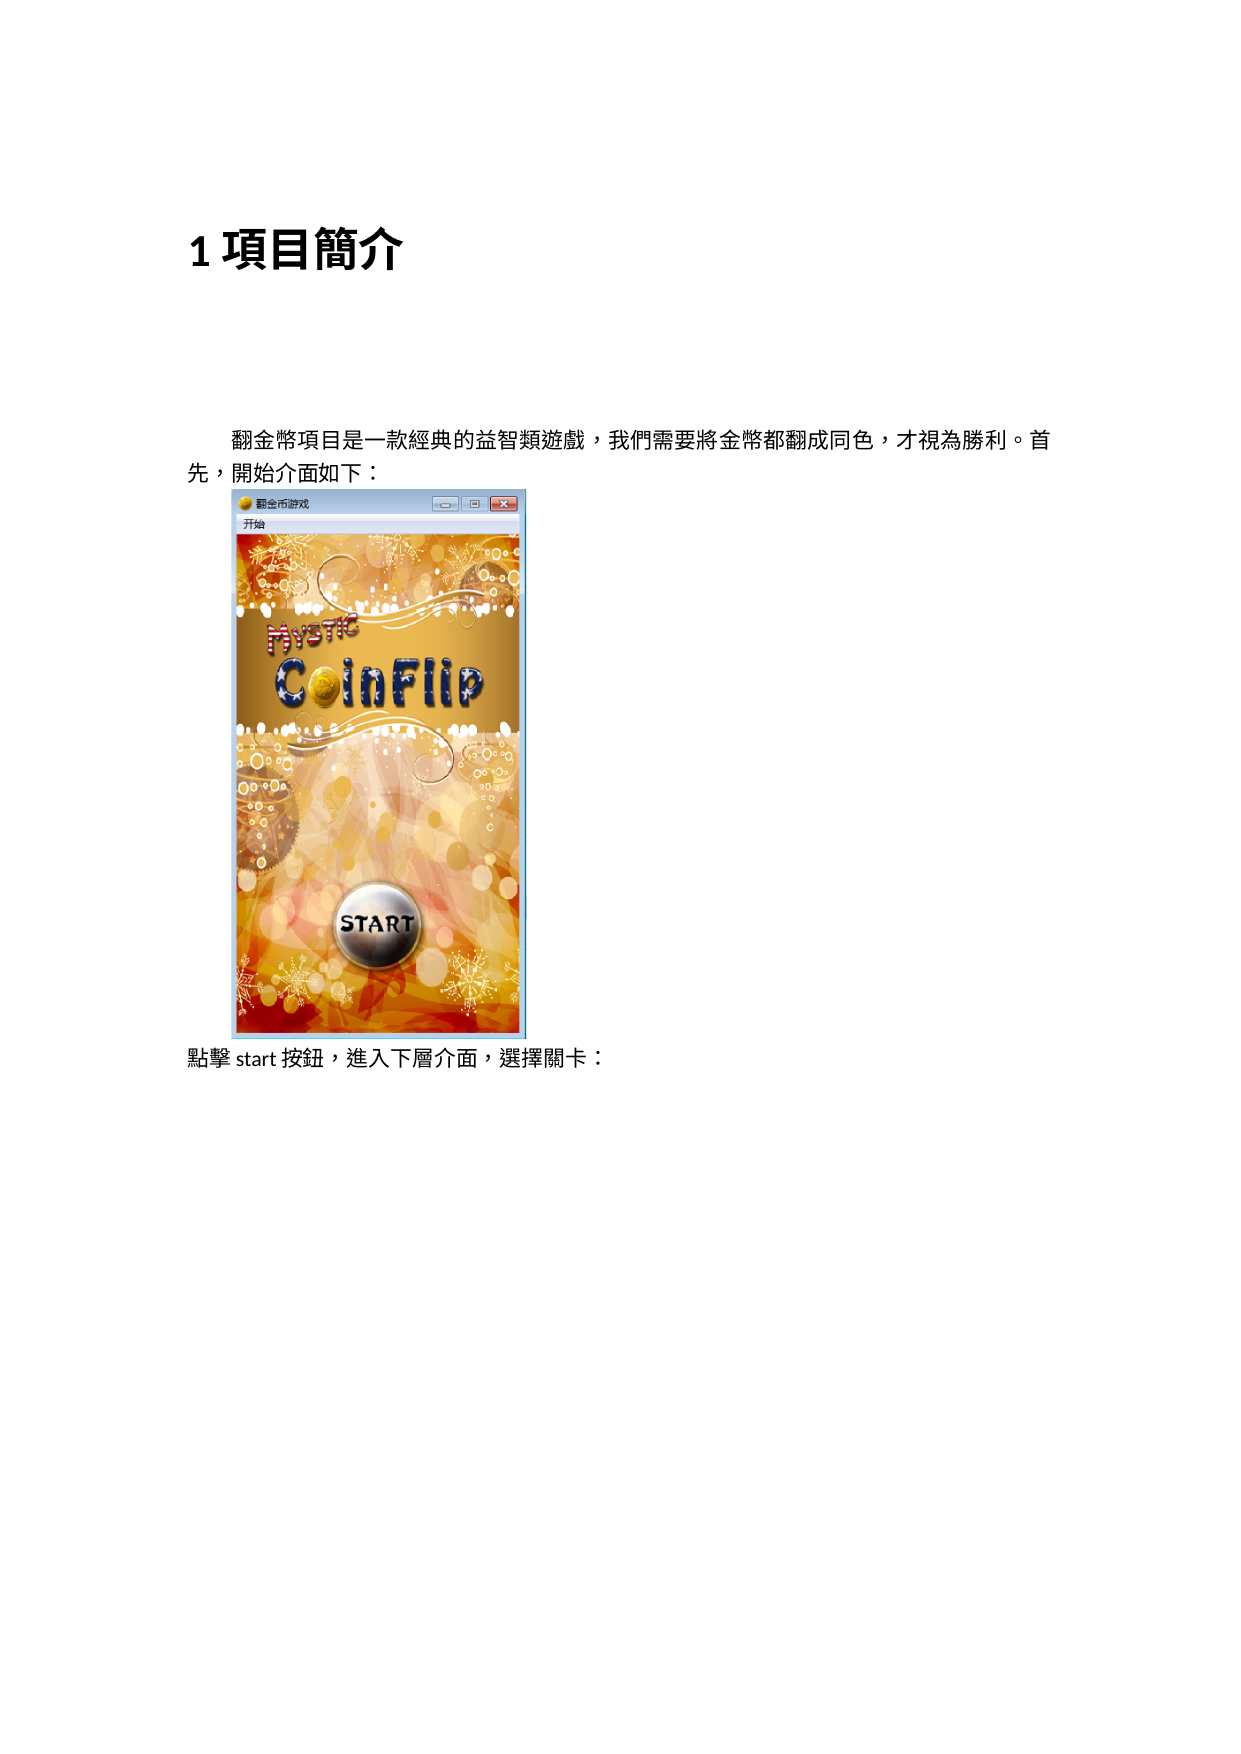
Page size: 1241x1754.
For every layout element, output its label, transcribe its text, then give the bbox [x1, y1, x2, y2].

picture [231, 489, 527, 1039]
text 翻金幣項目是一款經典的益智類遊戲，我們需要將金幣都翻成同色，才視為勝利。首先，開始介面如下： [187, 423, 1053, 488]
subtitle 1 項目簡介 [187, 197, 1053, 295]
text 點擊start按鈕，進入下層介面，選擇關卡： [187, 1040, 1053, 1073]
